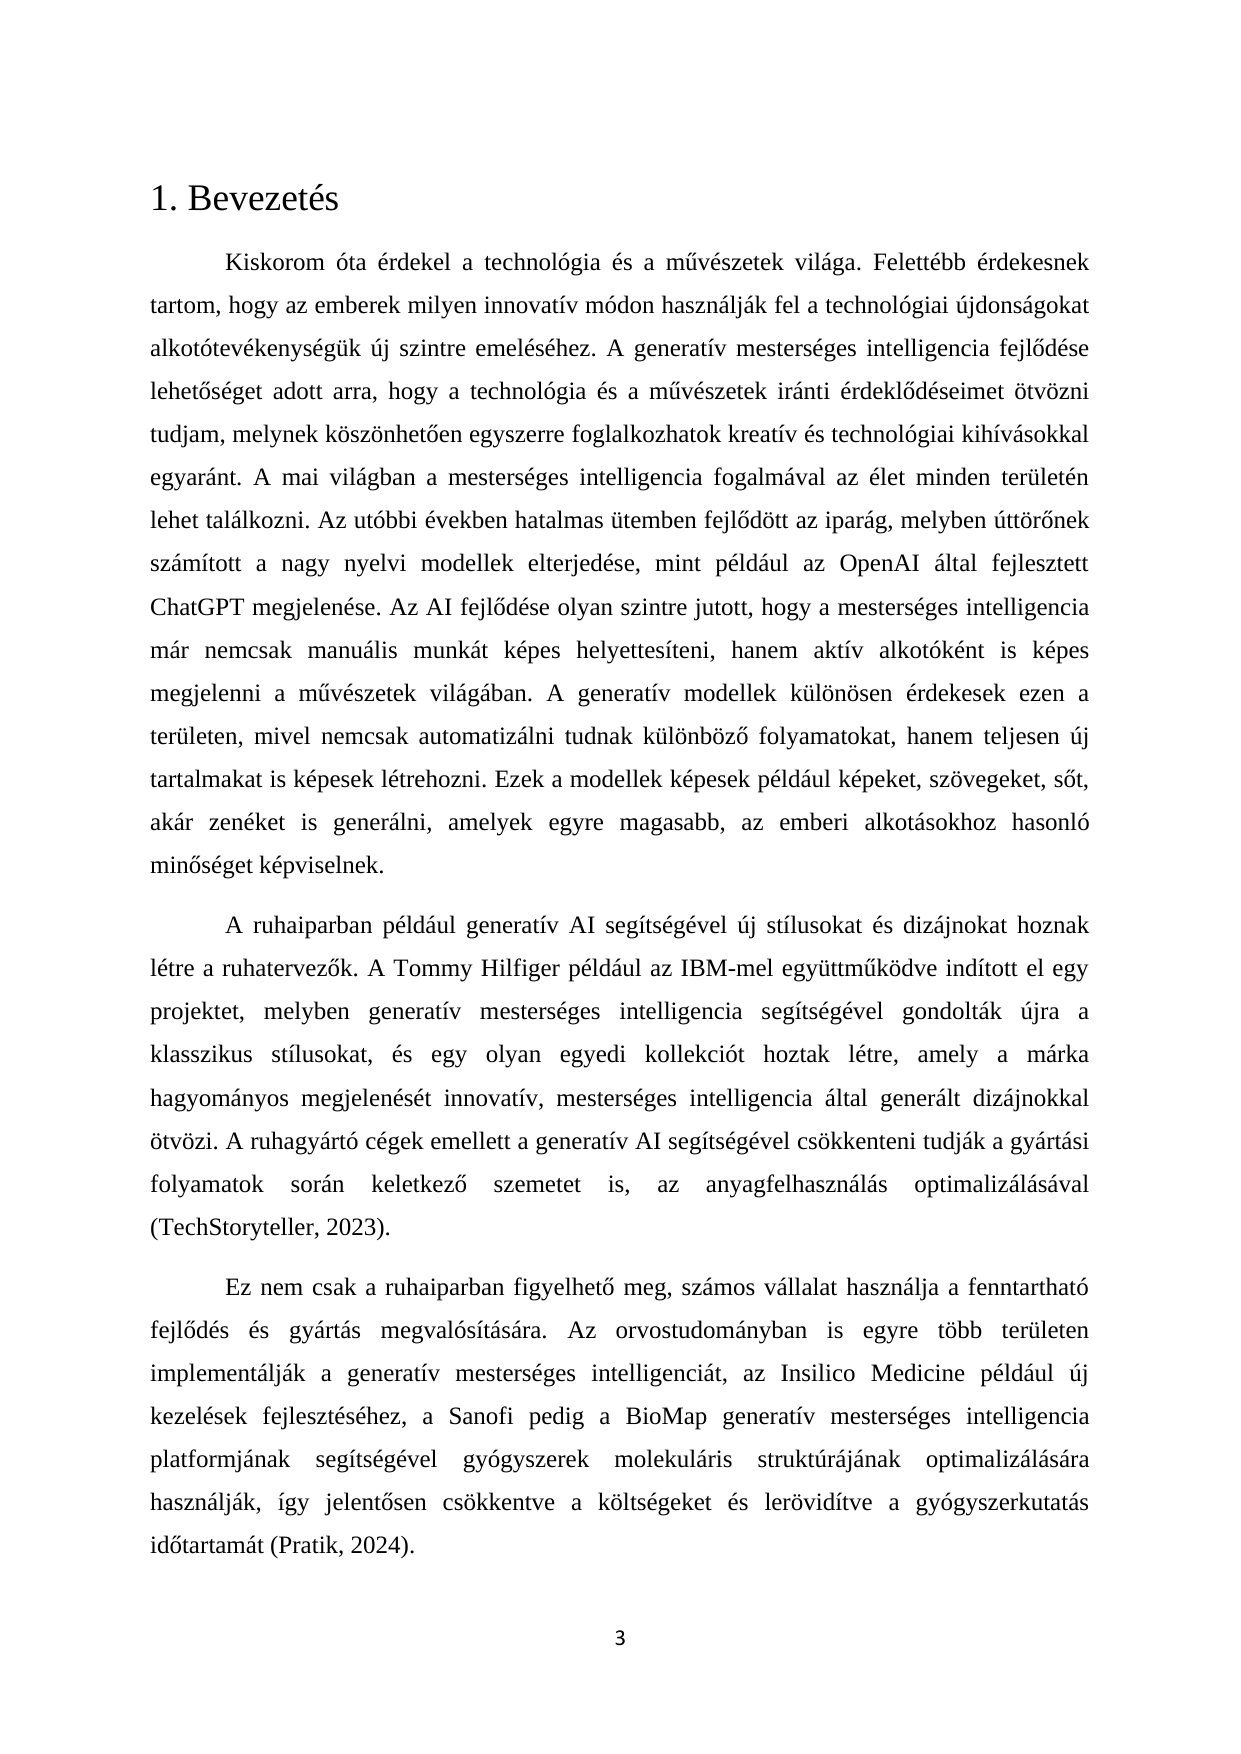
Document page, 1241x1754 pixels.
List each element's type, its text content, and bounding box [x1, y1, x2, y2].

subtitle 1. Bevezetés [150, 175, 1090, 218]
text Ez nem csak a ruhaiparban figyelhető meg, számos vállalat használja a fenntartható fejlődés és gyártás megvalósítására. Az orvostudományban is egyre több területen implementálják a generatív mesterséges intelligenciát, az Insilico Medicine például új kezelések fejlesztéséhez, a Sanofi pedig a BioMap generatív mesterséges intelligencia platformjának segítségével gyógyszerek molekuláris struktúrájának optimalizálására használják, így jelentősen csökkentve a költségeket és lerövidítve a gyógyszerkutatás időtartamát (Pratik, 2024). [150, 1272, 1090, 1559]
text Kiskorom óta érdekel a technológia és a művészetek világa. Felettébb érdekesnek tartom, hogy az emberek milyen innovatív módon használják fel a technológiai újdonságokat alkotótevékenységük új szintre emeléséhez. A generatív mesterséges intelligencia fejlődése lehetőséget adott arra, hogy a technológia és a művészetek iránti érdeklődéseimet ötvözni tudjam, melynek köszönhetően egyszerre foglalkozhatok kreatív és technológiai kihívásokkal egyaránt. A mai világban a mesterséges intelligencia fogalmával az élet minden területén lehet találkozni. Az utóbbi években hatalmas ütemben fejlődött az iparág, melyben úttörőnek számított a nagy nyelvi modellek elterjedése, mint például az OpenAI által fejlesztett ChatGPT megjelenése. Az AI fejlődése olyan szintre jutott, hogy a mesterséges intelligencia már nemcsak manuális munkát képes helyettesíteni, hanem aktív alkotóként is képes megjelenni a művészetek világában. A generatív modellek különösen érdekesek ezen a területen, mivel nemcsak automatizálni tudnak különböző folyamatokat, hanem teljesen új tartalmakat is képesek létrehozni. Ezek a modellek képesek például képeket, szövegeket, sőt, akár zenéket is generálni, amelyek egyre magasabb, az emberi alkotásokhoz hasonló minőséget képviselnek. [150, 247, 1090, 879]
text A ruhaiparban például generatív AI segítségével új stílusokat és dizájnokat hoznak létre a ruhatervezők. A Tommy Hilfiger például az IBM-mel együttműködve indított el egy projektet, melyben generatív mesterséges intelligencia segítségével gondolták újra a klasszikus stílusokat, és egy olyan egyedi kollekciót hoztak létre, amely a márka hagyományos megjelenését innovatív, mesterséges intelligencia által generált dizájnokkal ötvözi. A ruhagyártó cégek emellett a generatív AI segítségével csökkenteni tudják a gyártási folyamatok során keletkező szemetet is, az anyagfelhasználás optimalizálásával (TechStoryteller, 2023). [150, 910, 1090, 1241]
